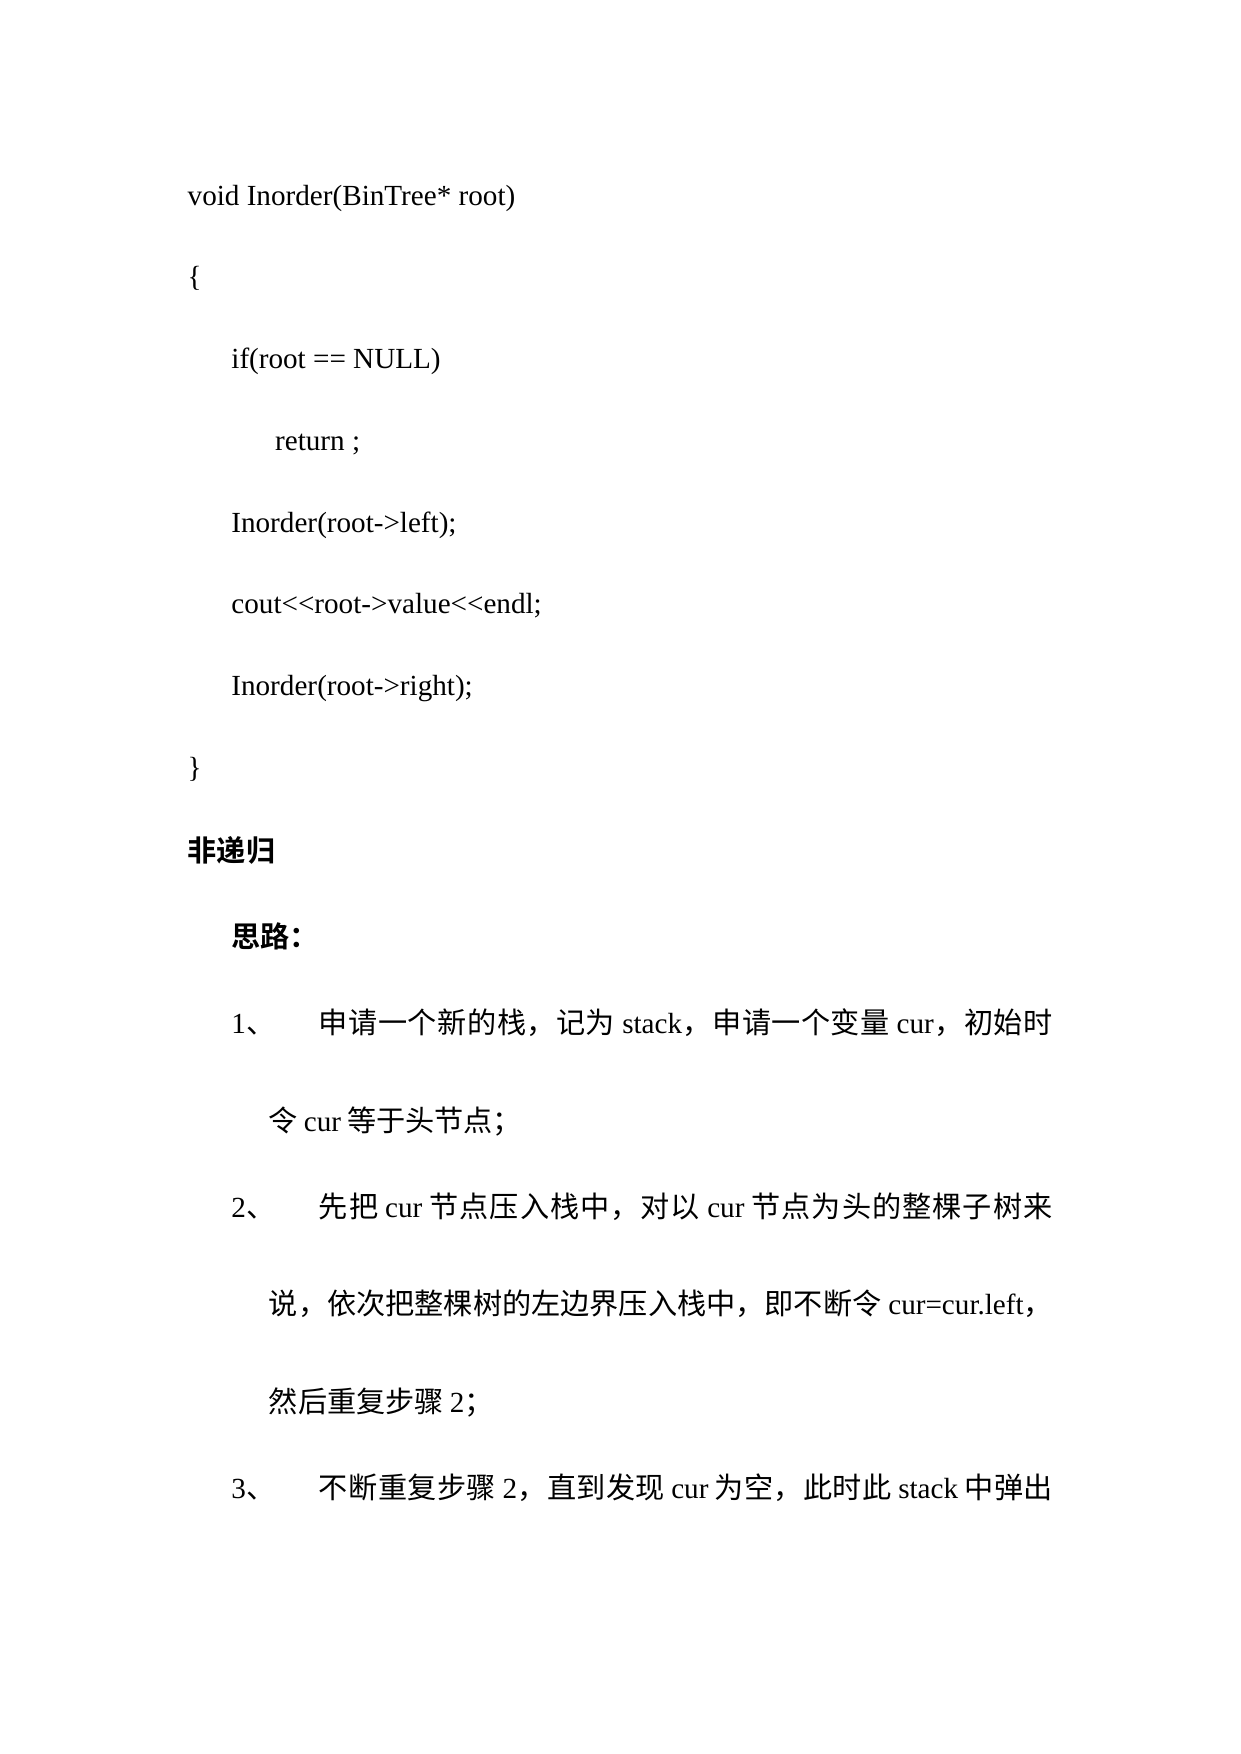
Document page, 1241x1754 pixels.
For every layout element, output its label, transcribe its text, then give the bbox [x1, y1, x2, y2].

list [231, 1453, 1053, 1518]
text return ; [187, 407, 1053, 472]
text cout<<root->value<<endl; [187, 571, 1053, 636]
text void Inorder(BinTree* root) [187, 162, 1053, 227]
text { [187, 244, 1053, 309]
text } [187, 734, 1053, 799]
text Inorder(root->right); [187, 653, 1053, 718]
text Inorder(root->left); [187, 489, 1053, 554]
text 思路： [187, 902, 1053, 967]
subtitle 非递归 [187, 816, 1053, 881]
list 申请一个新的栈，记为stack，申请一个变量cur，初始时令cur等于头节点； [231, 988, 1053, 1151]
text if(root == NULL) [187, 326, 1053, 391]
list 先把cur节点压入栈中，对以cur节点为头的整棵子树来说，依次把整棵树的左边界压入栈中，即不断令cur=cur.left，然后重复步骤2； [231, 1172, 1053, 1432]
